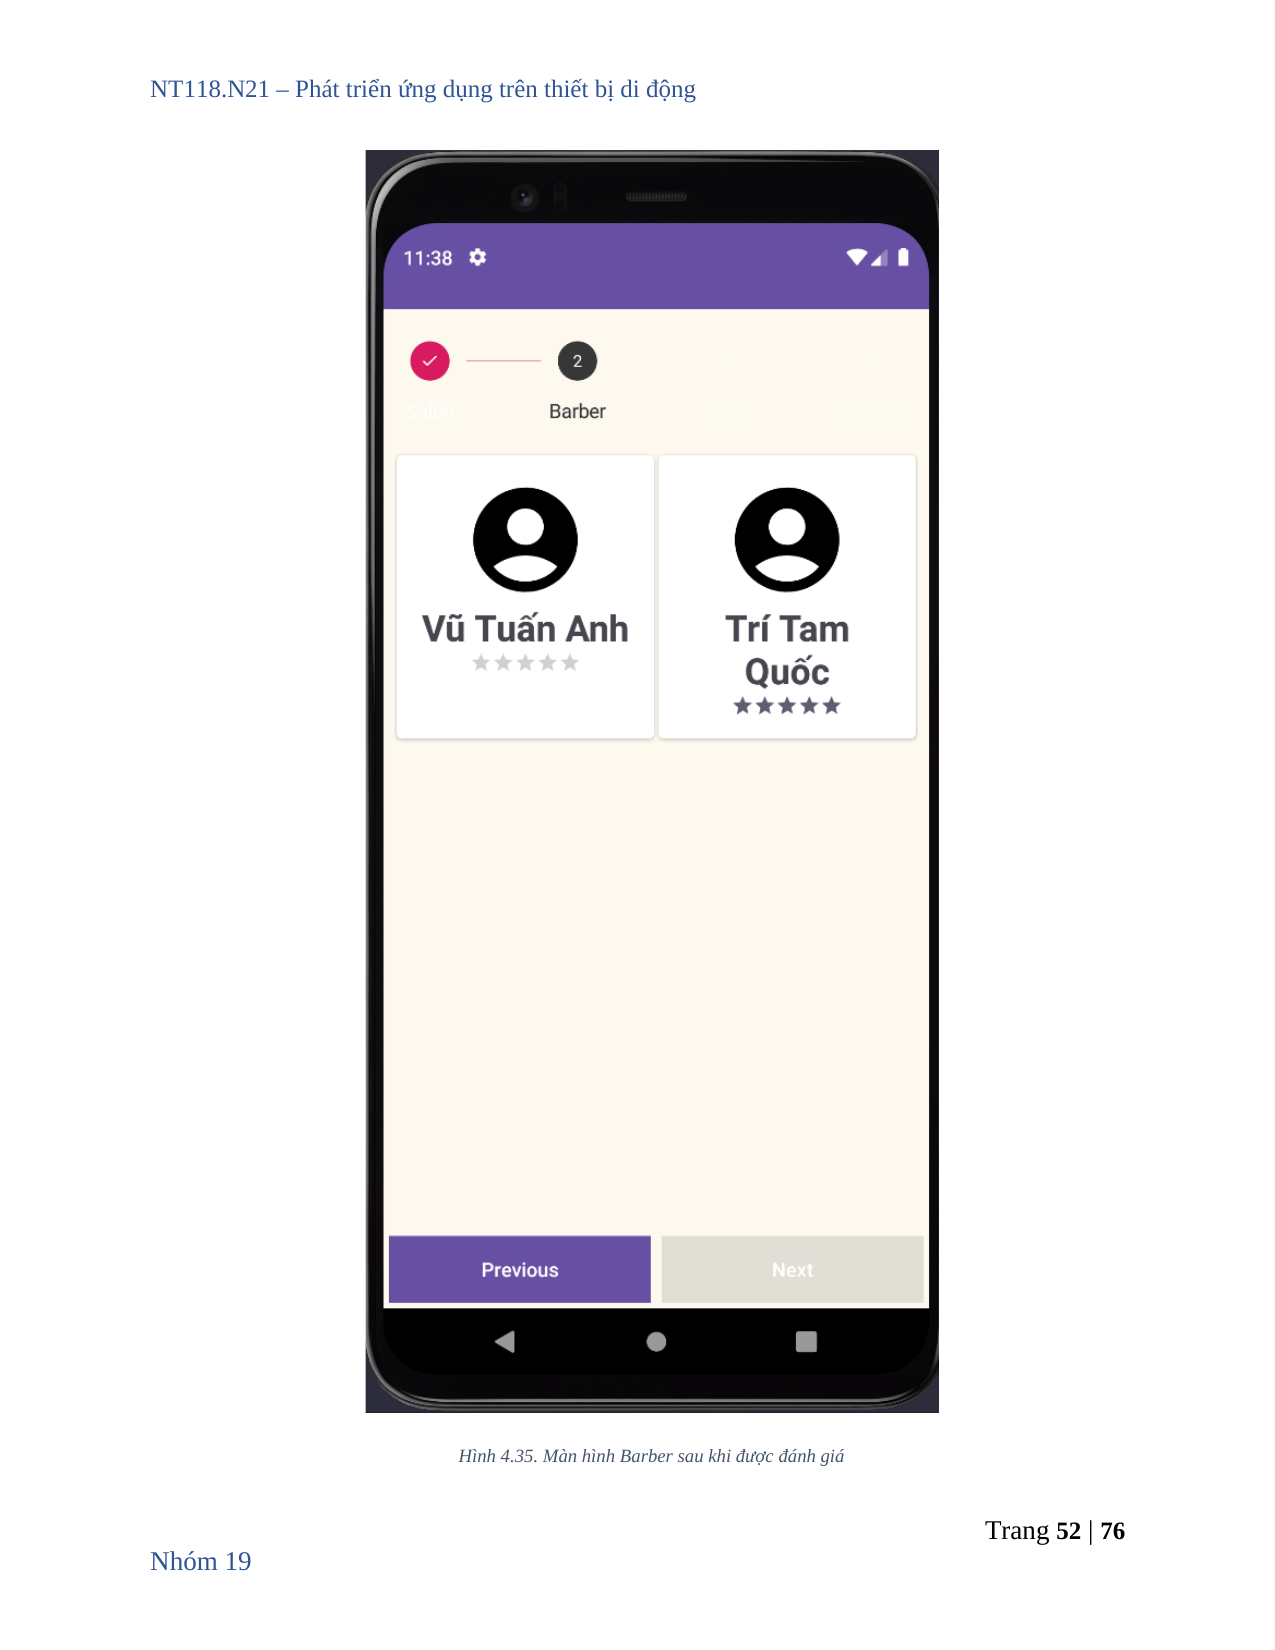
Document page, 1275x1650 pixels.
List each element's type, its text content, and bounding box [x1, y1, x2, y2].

picture [365, 150, 939, 1413]
